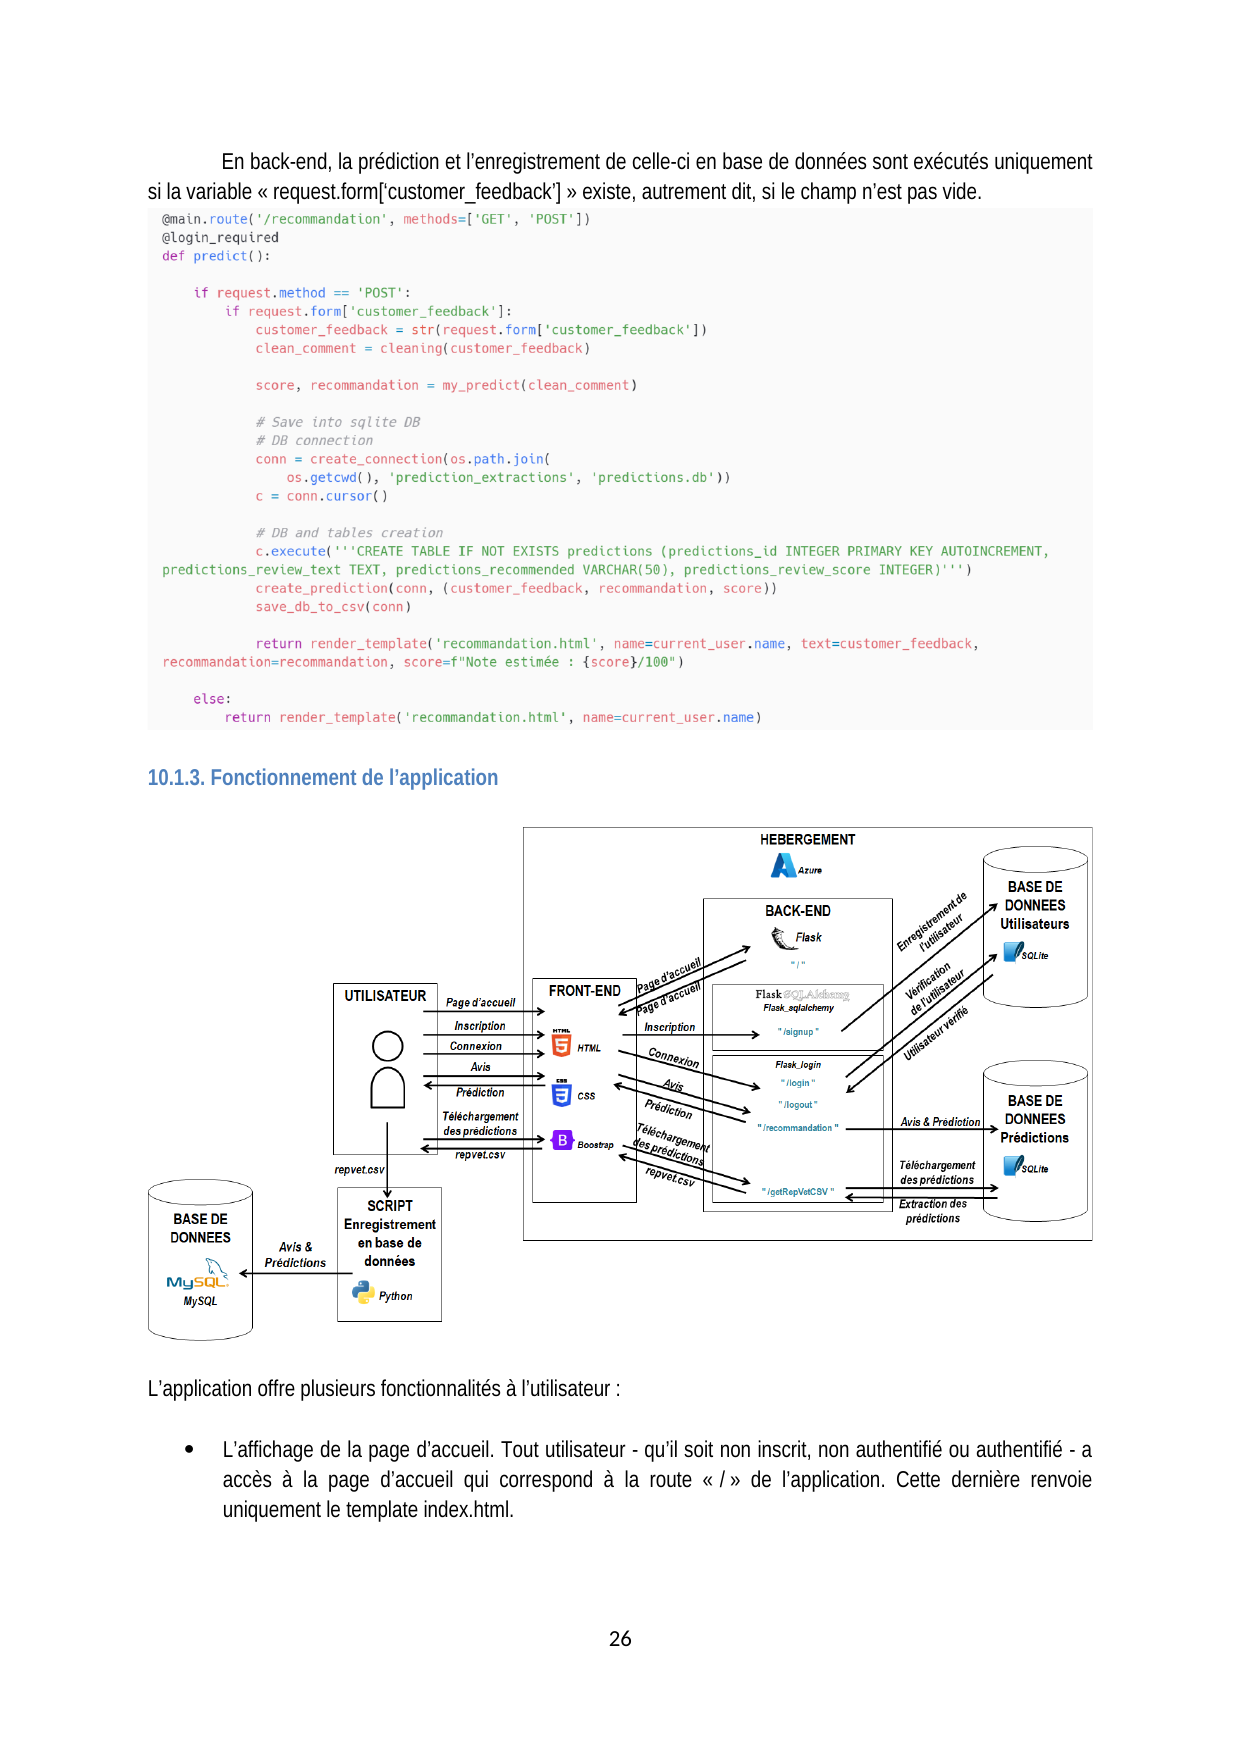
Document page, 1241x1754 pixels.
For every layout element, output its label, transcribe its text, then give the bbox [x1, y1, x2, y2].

text L’application offre plusieurs fonctionnalités à l’utilisateur : [148, 1315, 1093, 1341]
picture [147, 147, 1093, 670]
list L’affichage de la page d’accueil. Tout utilisateur - qu’il soit non inscrit, non authentifié ou authentifié - a accès à la page d’accueil qui correspond à la route « / » de l’application. Cette dernière renvoie uniquement le template index.html. [185, 1375, 1093, 1462]
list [185, 1496, 1093, 1583]
picture [147, 764, 1093, 1281]
subtitle 10.1.3. Fonctionnement de l’application [148, 704, 1093, 730]
